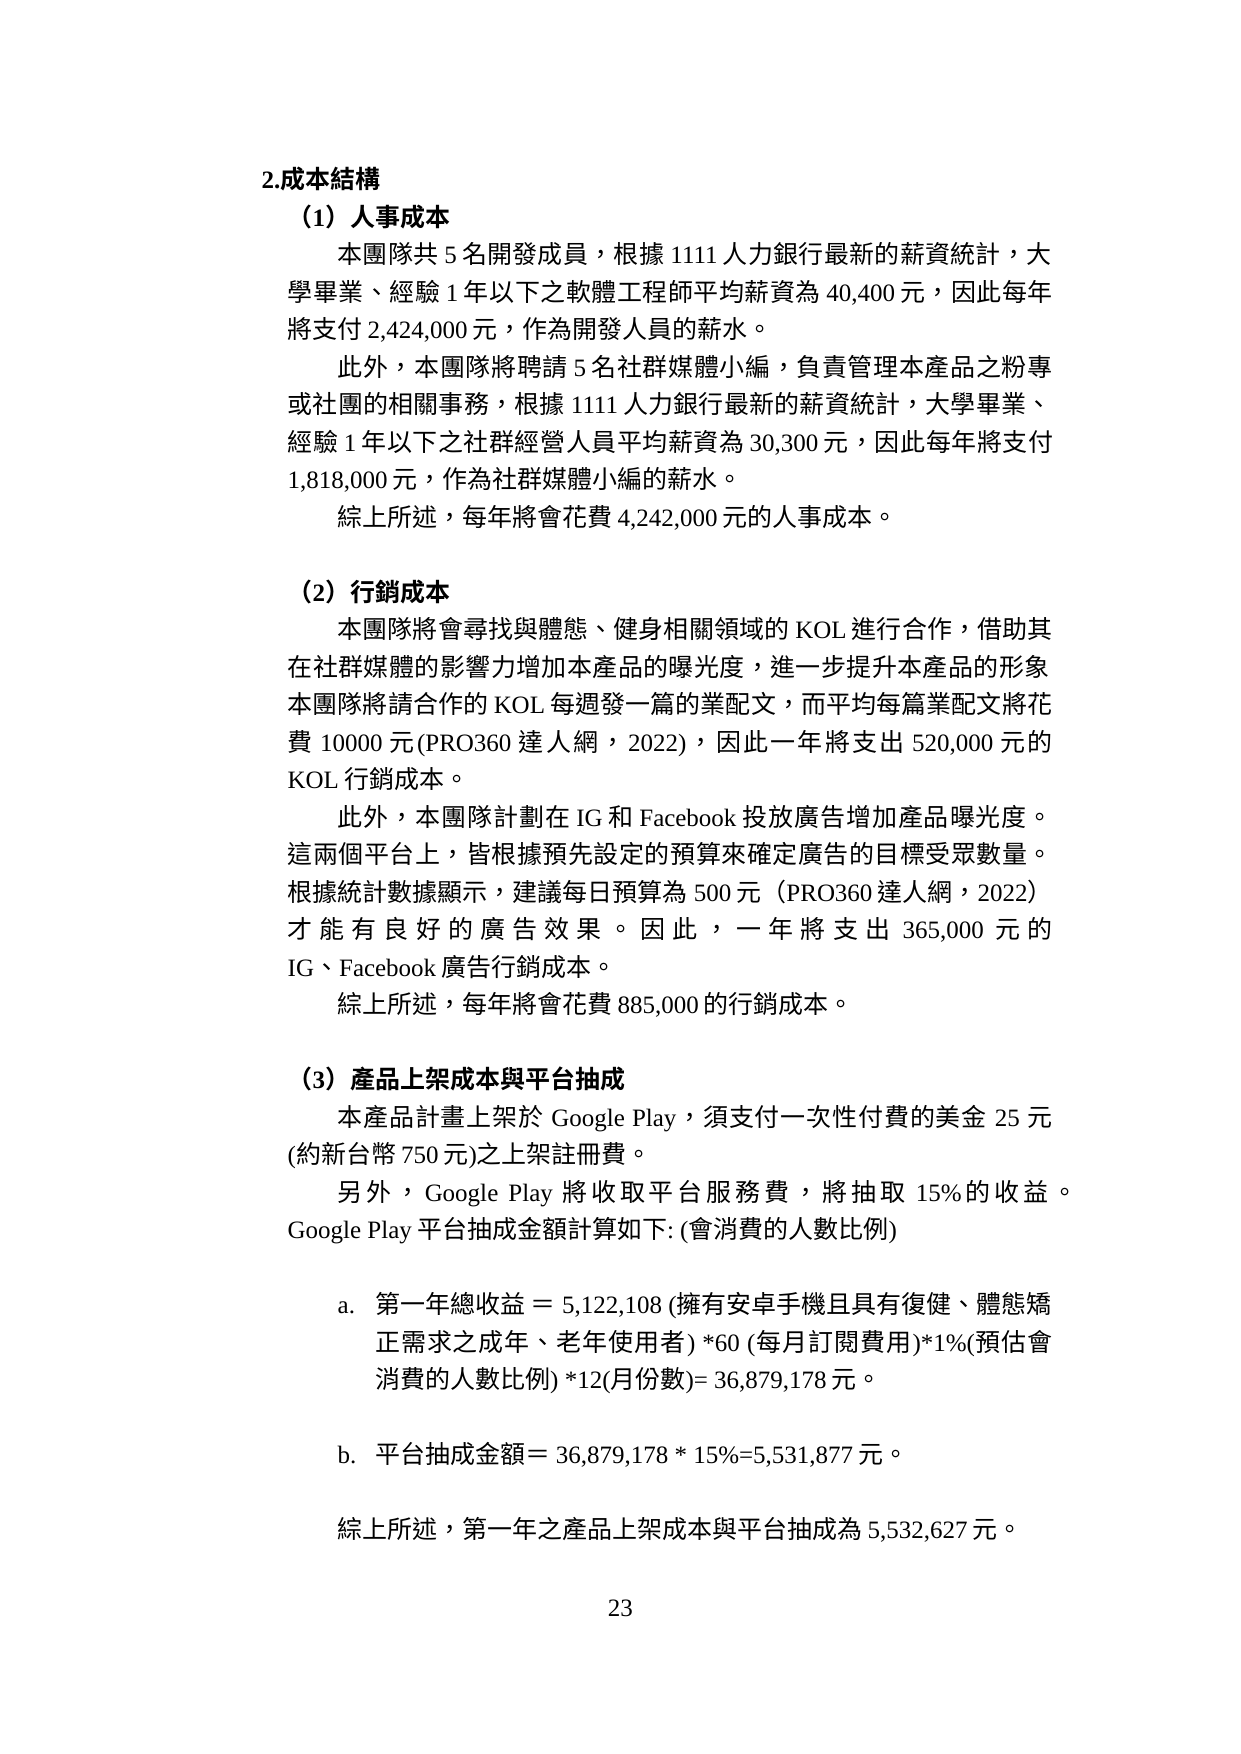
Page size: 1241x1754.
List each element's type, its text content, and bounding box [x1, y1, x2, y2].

text 此外，本團隊計劃在IG和Facebook投放廣告增加產品曝光度。這兩個平台上，皆根據預先設定的預算來確定廣告的目標受眾數量。根據統計數據顯示，建議每日預算為500元（PRO360達人網，2022）才能有良好的廣告效果。因此，一年將支出365,000元的IG、Facebook廣告行銷成本。 [287, 797, 1053, 984]
list 第一年總收益 ＝ 5,122,108 (擁有安卓手機且具有復健、體態矯正需求之成年、老年使用者) *60 (每月訂閱費用)*1%(預估會消費的人數比例) *12(月份數)= 36,879,178元。 [337, 1284, 1053, 1397]
text 本團隊共5名開發成員，根據1111人力銀行最新的薪資統計，大學畢業、經驗1年以下之軟體工程師平均薪資為40,400元，因此每年將支付2,424,000元，作為開發人員的薪水。 [287, 234, 1053, 347]
text （1）人事成本 [237, 197, 1053, 234]
text 綜上所述，第一年之產品上架成本與平台抽成為5,532,627元。 [287, 1509, 1053, 1547]
list 平台抽成金額＝ 36,879,178 * 15%=5,531,877元。 [337, 1434, 1053, 1472]
text 本團隊將會尋找與體態、健身相關領域的KOL進行合作，借助其在社群媒體的影響力增加本產品的曝光度，進一步提升本產品的形象。本團隊將請合作的KOL每週發一篇的業配文，而平均每篇業配文將花費10000元(PRO360達人網，2022)，因此一年將支出520,000元的KOL行銷成本。 [287, 609, 1053, 797]
text 綜上所述，每年將會花費885,000的行銷成本。 [287, 984, 1053, 1022]
text （2）行銷成本 [237, 572, 1053, 609]
text 此外，本團隊將聘請5名社群媒體小編，負責管理本產品之粉專或社團的相關事務，根據1111人力銀行最新的薪資統計，大學畢業、經驗1年以下之社群經營人員平均薪資為30,300元，因此每年將支付1,818,000元，作為社群媒體小編的薪水。 [287, 347, 1053, 497]
text 綜上所述，每年將會花費4,242,000元的人事成本。 [287, 497, 1053, 534]
text 本產品計畫上架於 Google Play，須支付一次性付費的美金 25 元(約新台幣750元)之上架註冊費。 [287, 1097, 1053, 1172]
text （3）產品上架成本與平台抽成 [237, 1059, 1053, 1097]
text 另外，Google Play將收取平台服務費，將抽取15%的收益。Google Play平台抽成金額計算如下: (會消費的人數比例) [287, 1172, 1053, 1247]
text 2.成本結構 [187, 159, 1053, 197]
